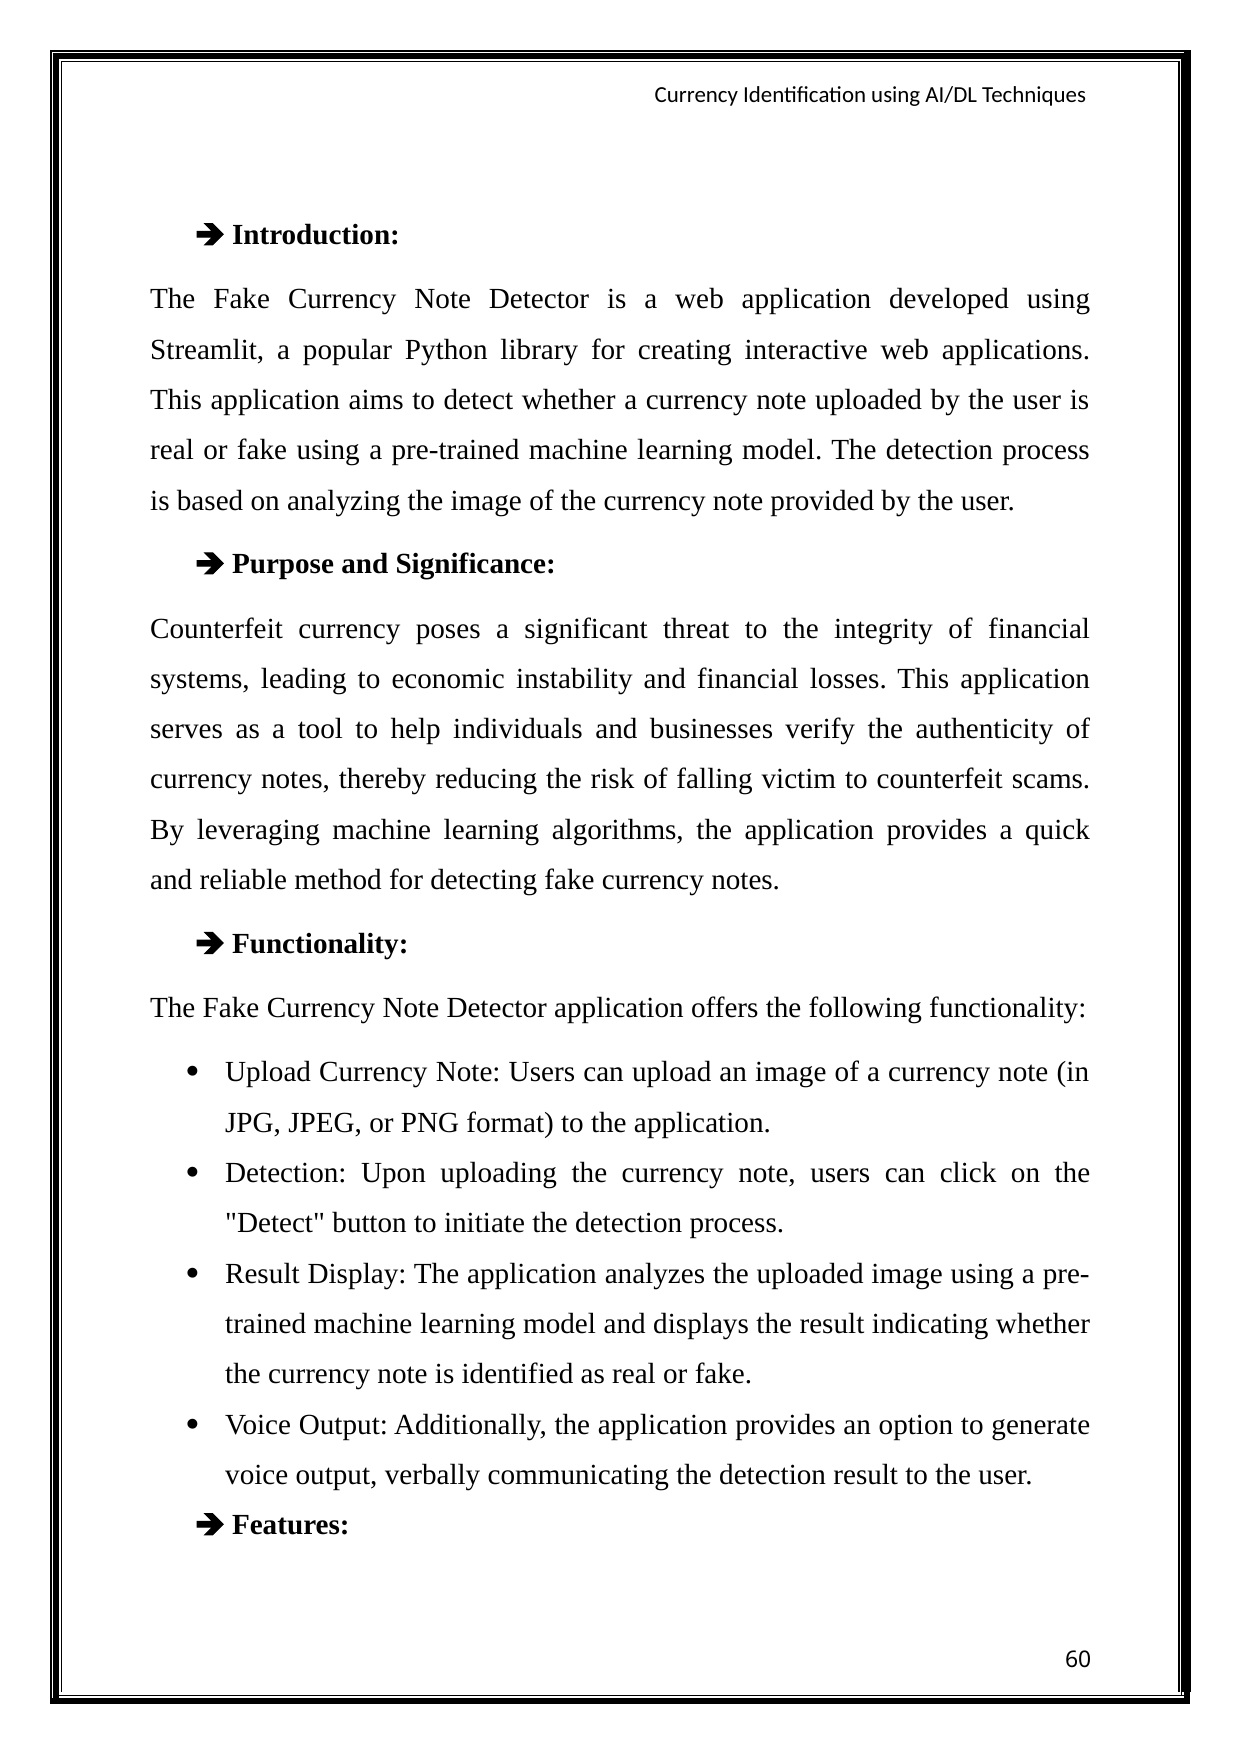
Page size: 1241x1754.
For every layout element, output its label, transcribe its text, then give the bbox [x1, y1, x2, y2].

list Upload Currency Note: Users can upload an image of a currency note (in JPG, JPEG, or PNG format) to the application. [187, 1054, 1091, 1138]
list Voice Output: Additionally, the application provides an option to generate voice output, verbally communicating the detection result to the user. [187, 1407, 1091, 1491]
list Functionality: [194, 926, 1091, 960]
list Introduction: [194, 217, 1091, 251]
list Features: [194, 1507, 1091, 1541]
list Purpose and Significance: [194, 547, 1091, 580]
text The Fake Currency Note Detector is a web application developed using Streamlit, a popular Python library for creating interactive web applications. This application aims to detect whether a currency note uploaded by the user is real or fake using a pre-trained machine learning model. The detection process is based on analyzing the image of the currency note provided by the user. [150, 281, 1091, 516]
text The Fake Currency Note Detector application offers the following functionality: [150, 990, 1091, 1024]
list Detection: Upon uploading the currency note, users can click on the "Detect" button to initiate the detection process. [187, 1155, 1091, 1239]
text Counterfeit currency poses a significant threat to the integrity of financial systems, leading to economic instability and financial losses. This application serves as a tool to help individuals and businesses verify the authenticity of currency notes, thereby reducing the risk of falling victim to counterfeit scams. By leveraging machine learning algorithms, the application provides a quick and reliable method for detecting fake currency notes. [150, 611, 1091, 896]
list Result Display: The application analyzes the uploaded image using a pre-trained machine learning model and displays the result indicating whether the currency note is identified as real or fake. [187, 1256, 1091, 1390]
